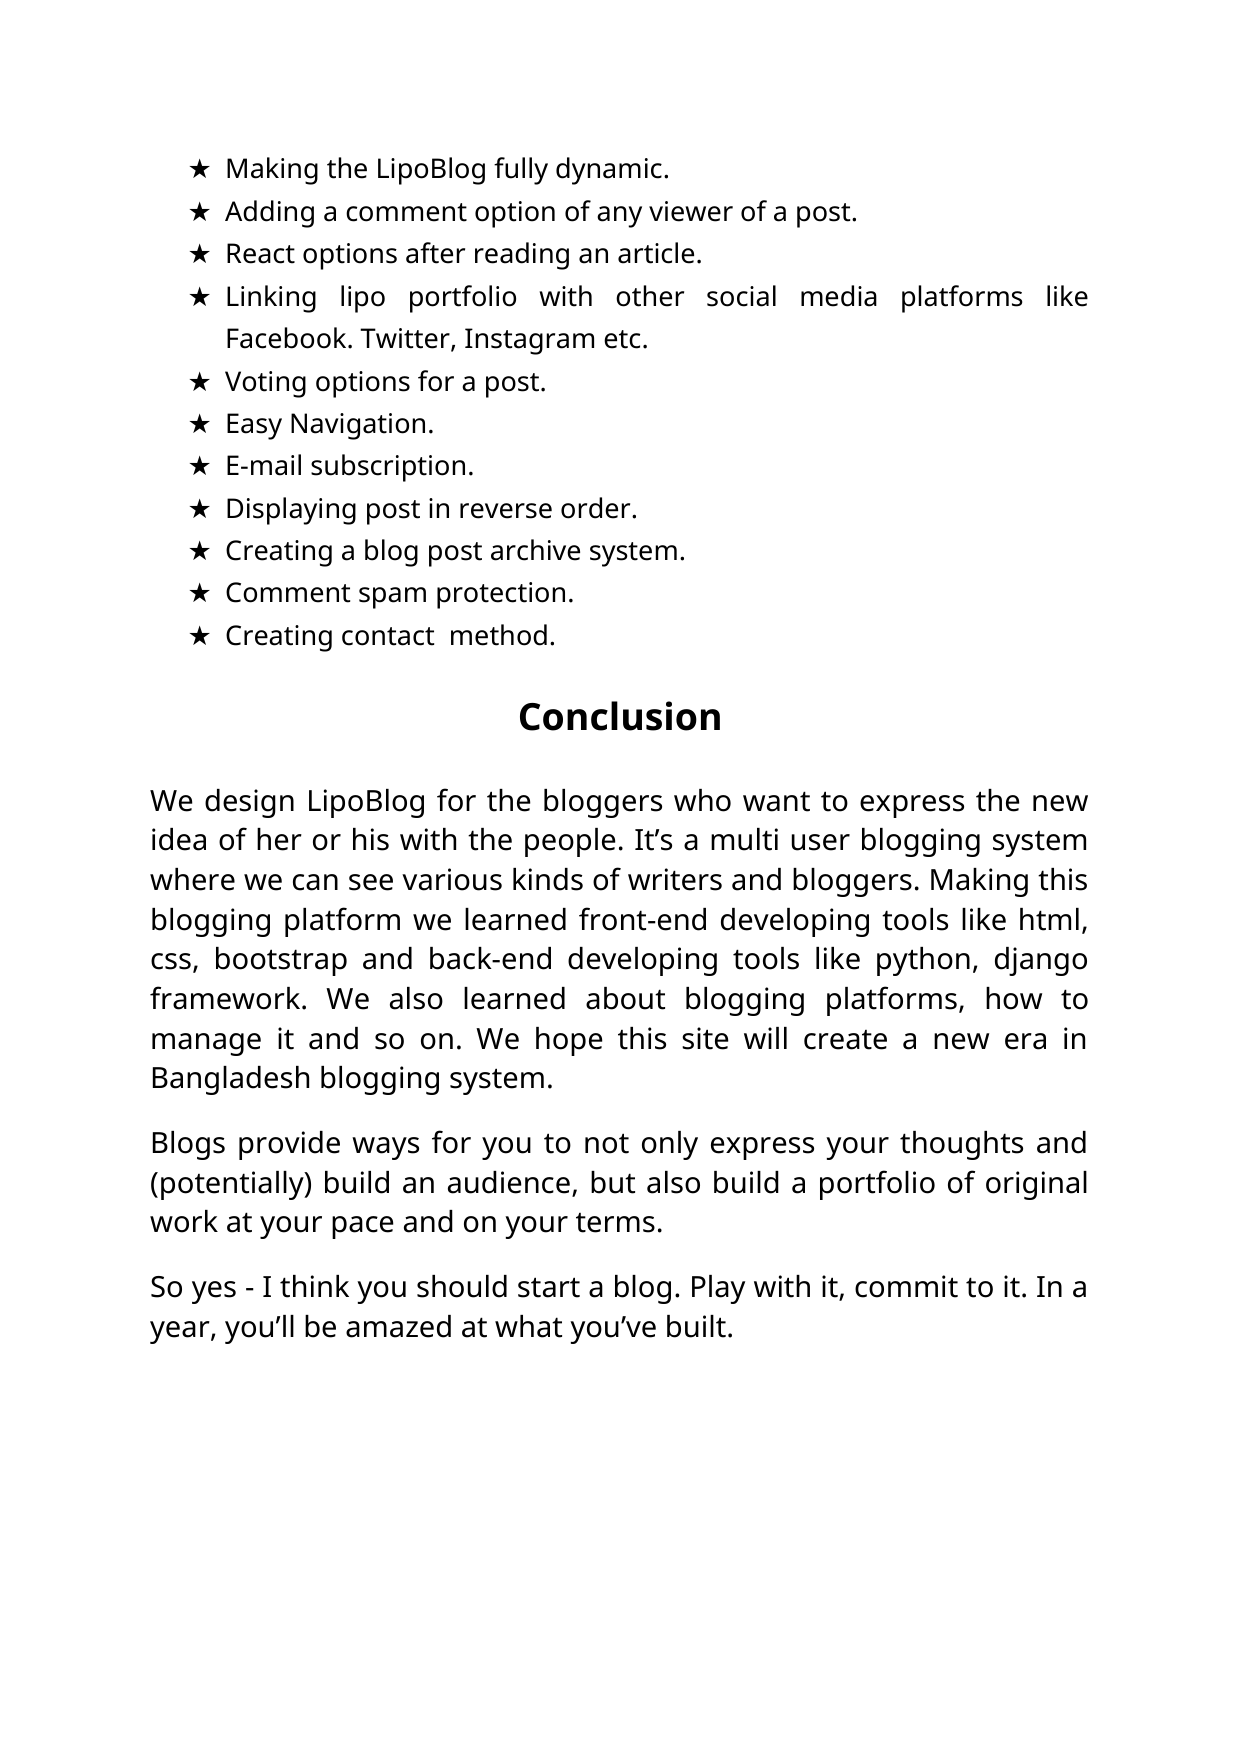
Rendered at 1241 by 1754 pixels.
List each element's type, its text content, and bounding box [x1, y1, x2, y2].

list Easy Navigation. [187, 404, 1090, 441]
text Blogs provide ways for you to not only express your thoughts and (potentially) build an audience, but also build a portfolio of original work at your pace and on your terms. [150, 1122, 1090, 1241]
list React options after reading an article. [187, 235, 1090, 272]
list Creating contact method. [187, 616, 1090, 653]
text Conclusion [150, 690, 1090, 741]
list Adding a comment option of any viewer of a post. [187, 192, 1090, 229]
list Comment spam protection. [187, 574, 1090, 611]
list Linking lipo portfolio with other social media platforms like Facebook. Twitter, Instagram etc. [187, 277, 1090, 356]
list E-mail subscription. [187, 447, 1090, 484]
text So yes - I think you should start a blog. Play with it, commit to it. In a year, you’ll be amazed at what you’ve built. [150, 1266, 1090, 1346]
text We design LipoBlog for the bloggers who want to express the new idea of her or his with the people. It’s a multi user blogging system where we can see various kinds of writers and bloggers. Making this blogging platform we learned front-end developing tools like html, css, bootstrap and back-end developing tools like python, django framework. We also learned about blogging platforms, how to manage it and so on. We hope this site will create a new era in Bangladesh blogging system. [150, 780, 1090, 1097]
list Displaying post in reverse order. [187, 489, 1090, 526]
list Making the LipoBlog fully dynamic. [187, 150, 1090, 187]
list Creating a blog post archive system. [187, 532, 1090, 568]
list Voting options for a post. [187, 362, 1090, 399]
